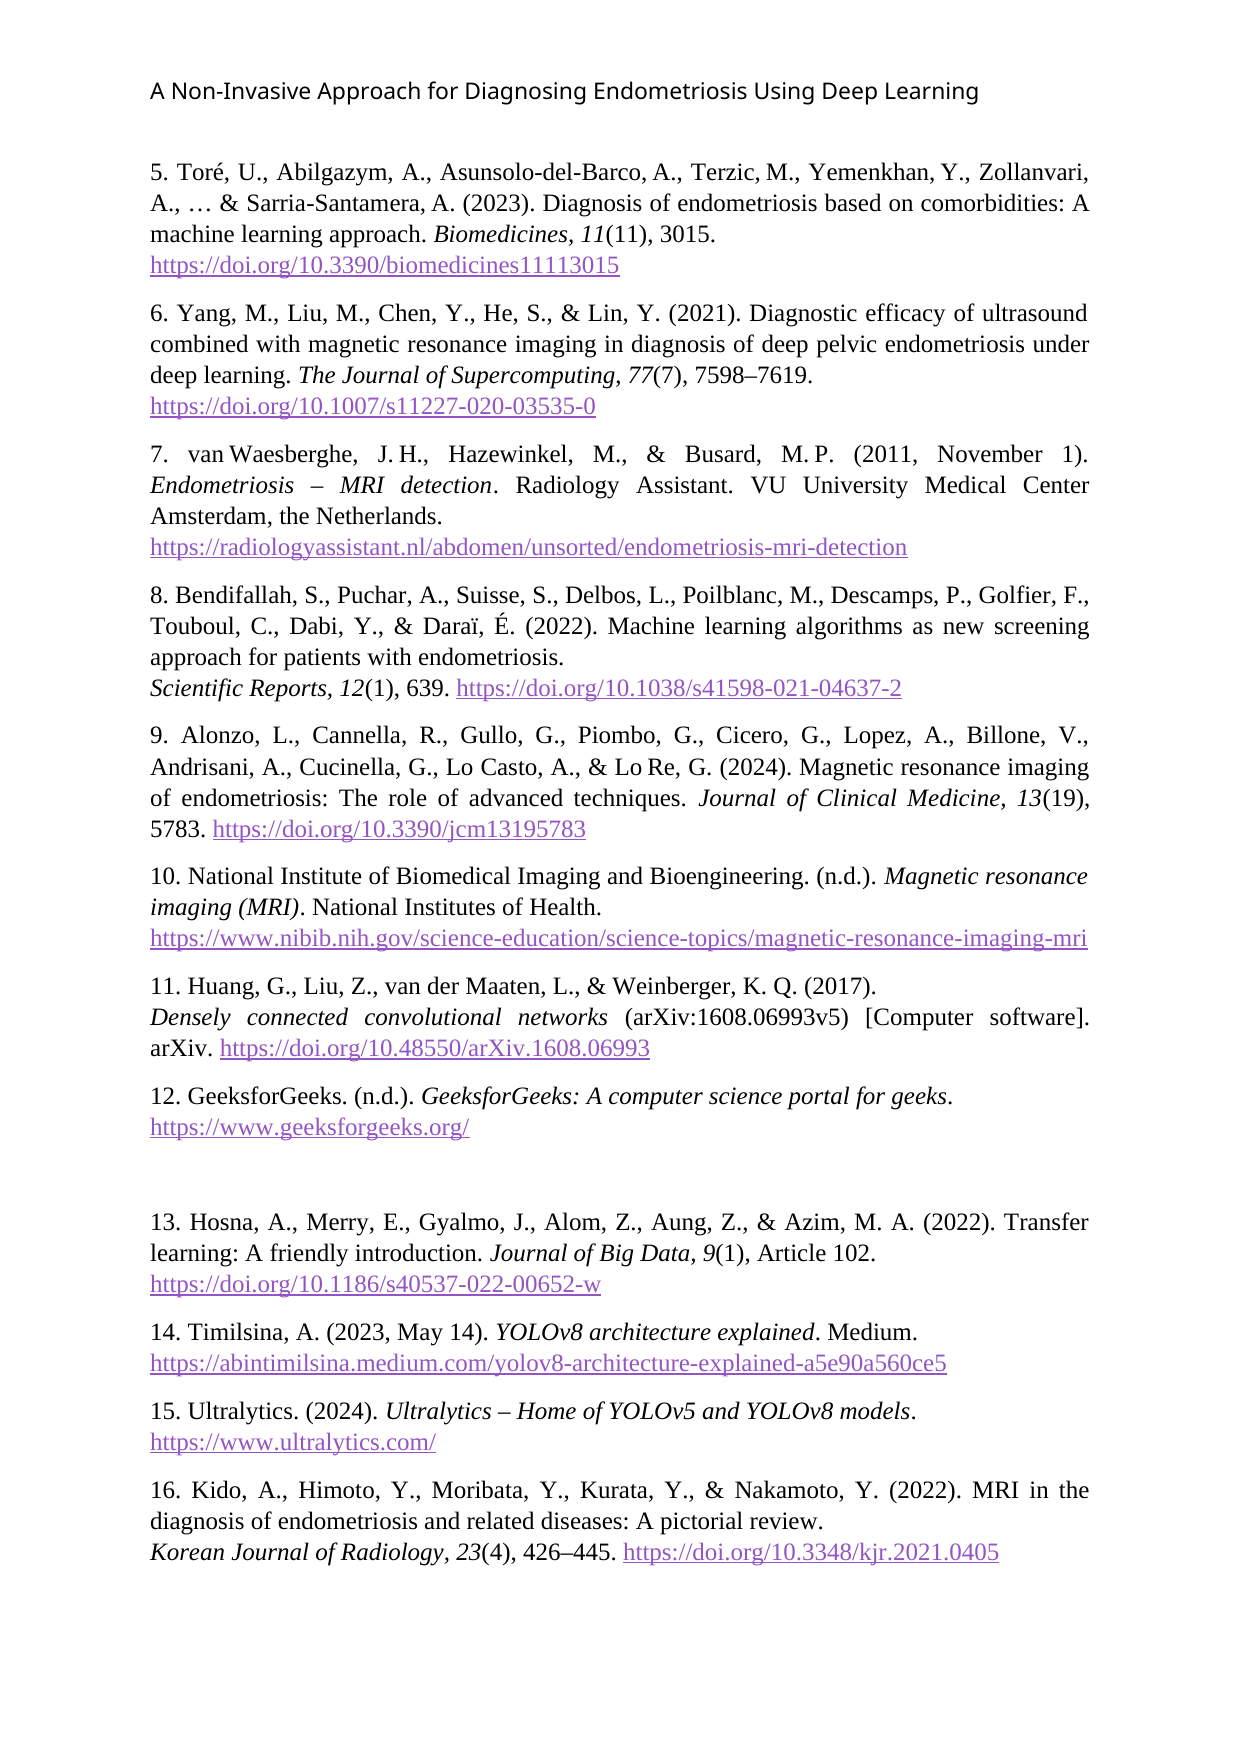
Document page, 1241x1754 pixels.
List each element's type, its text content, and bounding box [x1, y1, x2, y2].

text 5. Toré, U., Abilgazym, A., Asunsolo-del-Barco, A., Terzic, M., Yemenkhan, Y., Zollanvari, A., … & Sarria-Santamera, A. (2023). Diagnosis of endometriosis based on comorbidities: A machine learning approach. Biomedicines, 11(11), 3015. [150, 157, 1090, 248]
text 16. Kido, A., Himoto, Y., Moribata, Y., Kurata, Y., & Nakamoto, Y. (2022). MRI in the diagnosis of endometriosis and related diseases: A pictorial review. [150, 1475, 1090, 1534]
text https://abintimilsina.medium.com/yolov8-architecture-explained-a5e90a560ce5 [150, 1348, 1090, 1377]
text 10. National Institute of Biomedical Imaging and Bioengineering. (n.d.). Magnetic resonance imaging (MRI). National Institutes of Health. [150, 861, 1090, 921]
text 14. Timilsina, A. (2023, May 14). YOLOv8 architecture explained. Medium. [150, 1317, 1090, 1346]
text 15. Ultralytics. (2024). Ultralytics – Home of YOLOv5 and YOLOv8 models. [150, 1396, 1090, 1425]
text 12. GeeksforGeeks. (n.d.). GeeksforGeeks: A computer science portal for geeks. [150, 1081, 1090, 1110]
text 13. Hosna, A., Merry, E., Gyalmo, J., Alom, Z., Aung, Z., & Azim, M. A. (2022). Transfer learning: A friendly introduction. Journal of Big Data, 9(1), Article 102. [150, 1207, 1090, 1267]
text https://doi.org/10.3390/biomedicines11113015 [150, 250, 1090, 279]
text 9. Alonzo, L., Cannella, R., Gullo, G., Piombo, G., Cicero, G., Lopez, A., Billone, V., Andrisani, A., Cucinella, G., Lo Casto, A., & Lo Re, G. (2024). Magnetic resonance imaging of endometriosis: The role of advanced techniques. Journal of Clinical Medicine, 13(19), 5783. https://doi.org/10.3390/jcm13195783 [150, 721, 1090, 842]
text https://www.ultralytics.com/ [150, 1427, 1090, 1456]
text Korean Journal of Radiology, 23(4), 426–445. https://doi.org/10.3348/kjr.2021.0405 [150, 1537, 1090, 1566]
text 7. van Waesberghe, J. H., Hazewinkel, M., & Busard, M. P. (2011, November 1). Endometriosis – MRI detection. Radiology Assistant. VU University Medical Center Amsterdam, the Netherlands. [150, 439, 1090, 530]
text Scientific Reports, 12(1), 639. https://doi.org/10.1038/s41598-021-04637-2 [150, 673, 1090, 702]
text 11. Huang, G., Liu, Z., van der Maaten, L., & Weinberger, K. Q. (2017). [150, 971, 1090, 1000]
text 8. Bendifallah, S., Puchar, A., Suisse, S., Delbos, L., Poilblanc, M., Descamps, P., Golfier, F., Touboul, C., Dabi, Y., & Daraï, É. (2022). Machine learning algorithms as new screening approach for patients with endometriosis. [150, 580, 1090, 671]
text Densely connected convolutional networks (arXiv:1608.06993v5) [Computer software]. arXiv. https://doi.org/10.48550/arXiv.1608.06993 [150, 1002, 1090, 1062]
text https://www.nibib.nih.gov/science-education/science-topics/magnetic-resonance-imaging-mri [150, 923, 1090, 952]
text https://doi.org/10.1007/s11227-020-03535-0 [150, 391, 1090, 420]
text https://radiologyassistant.nl/abdomen/unsorted/endometriosis-mri-detection [150, 532, 1090, 561]
text https://www.geeksforgeeks.org/ [150, 1112, 1090, 1141]
text https://doi.org/10.1186/s40537-022-00652-w [150, 1269, 1090, 1298]
text 6. Yang, M., Liu, M., Chen, Y., He, S., & Lin, Y. (2021). Diagnostic efficacy of ultrasound combined with magnetic resonance imaging in diagnosis of deep pelvic endometriosis under deep learning. The Journal of Supercomputing, 77(7), 7598–7619. [150, 298, 1090, 389]
